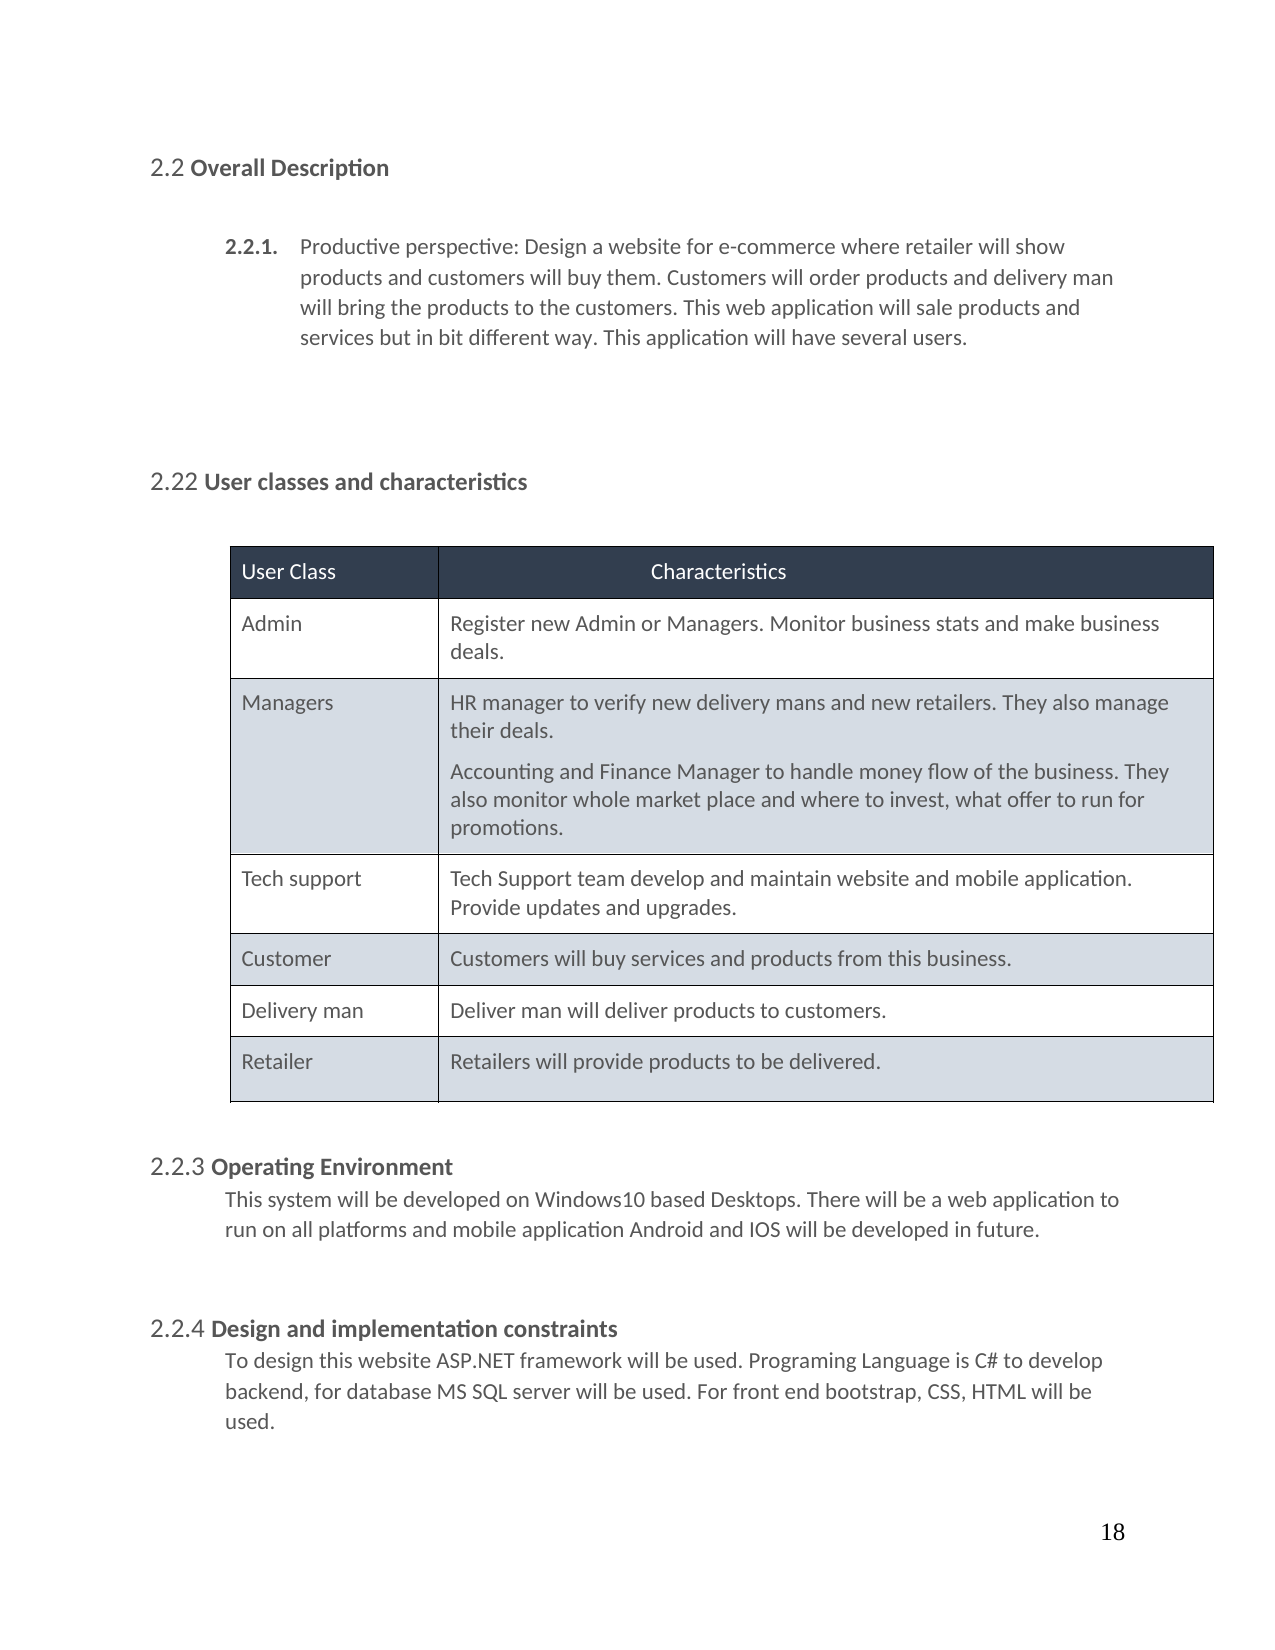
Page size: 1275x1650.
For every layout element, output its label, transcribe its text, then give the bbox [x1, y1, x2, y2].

table_cell Customers will buy services and products from this business. [439, 934, 1213, 985]
table_header Characteristics [439, 547, 1213, 598]
subtitle 2.22 User classes and characteristics [150, 464, 1125, 497]
table_cell Delivery man [231, 986, 438, 1036]
table_cell Retailer [231, 1037, 438, 1101]
subtitle 2.2 Overall Description [150, 150, 1125, 183]
table_cell HR manager to verify new delivery mans and new retailers. They also manage their deals. Accounting and Finance Manager to handle money flow of the business. They also monitor whole market place and where to invest, what offer to run for promotions. [439, 679, 1213, 853]
table_cell Customer [231, 934, 438, 985]
subtitle 2.2.3 Operating Environment [150, 1149, 1125, 1182]
table_cell Managers [231, 679, 438, 853]
text 2.2.1. Productive perspective: Design a website for e-commerce where retailer will show products and customers will buy them. Customers will order products and delivery man will bring the products to the customers. This web application will sale products and services but in bit different way. This application will have several users. [225, 232, 1125, 351]
text To design this website ASP.NET framework will be used. Programing Language is C# to develop backend, for database MS SQL server will be used. For front end bootstrap, CSS, HTML will be used. [225, 1347, 1125, 1435]
table_cell Admin [231, 599, 438, 677]
text This system will be developed on Windows10 based Desktops. There will be a web application to run on all platforms and mobile application Android and IOS will be developed in future. [225, 1185, 1125, 1243]
table_cell Deliver man will deliver products to customers. [439, 986, 1213, 1036]
table_cell Tech Support team develop and maintain website and mobile application. Provide updates and upgrades. [439, 855, 1213, 933]
subtitle 2.2.4 Design and implementation constraints [150, 1311, 1125, 1344]
table_cell Register new Admin or Managers. Monitor business stats and make business deals. [439, 599, 1213, 677]
table_header User Class [231, 547, 438, 598]
table_cell Retailers will provide products to be delivered. [439, 1037, 1213, 1101]
table_cell Tech support [231, 855, 438, 933]
